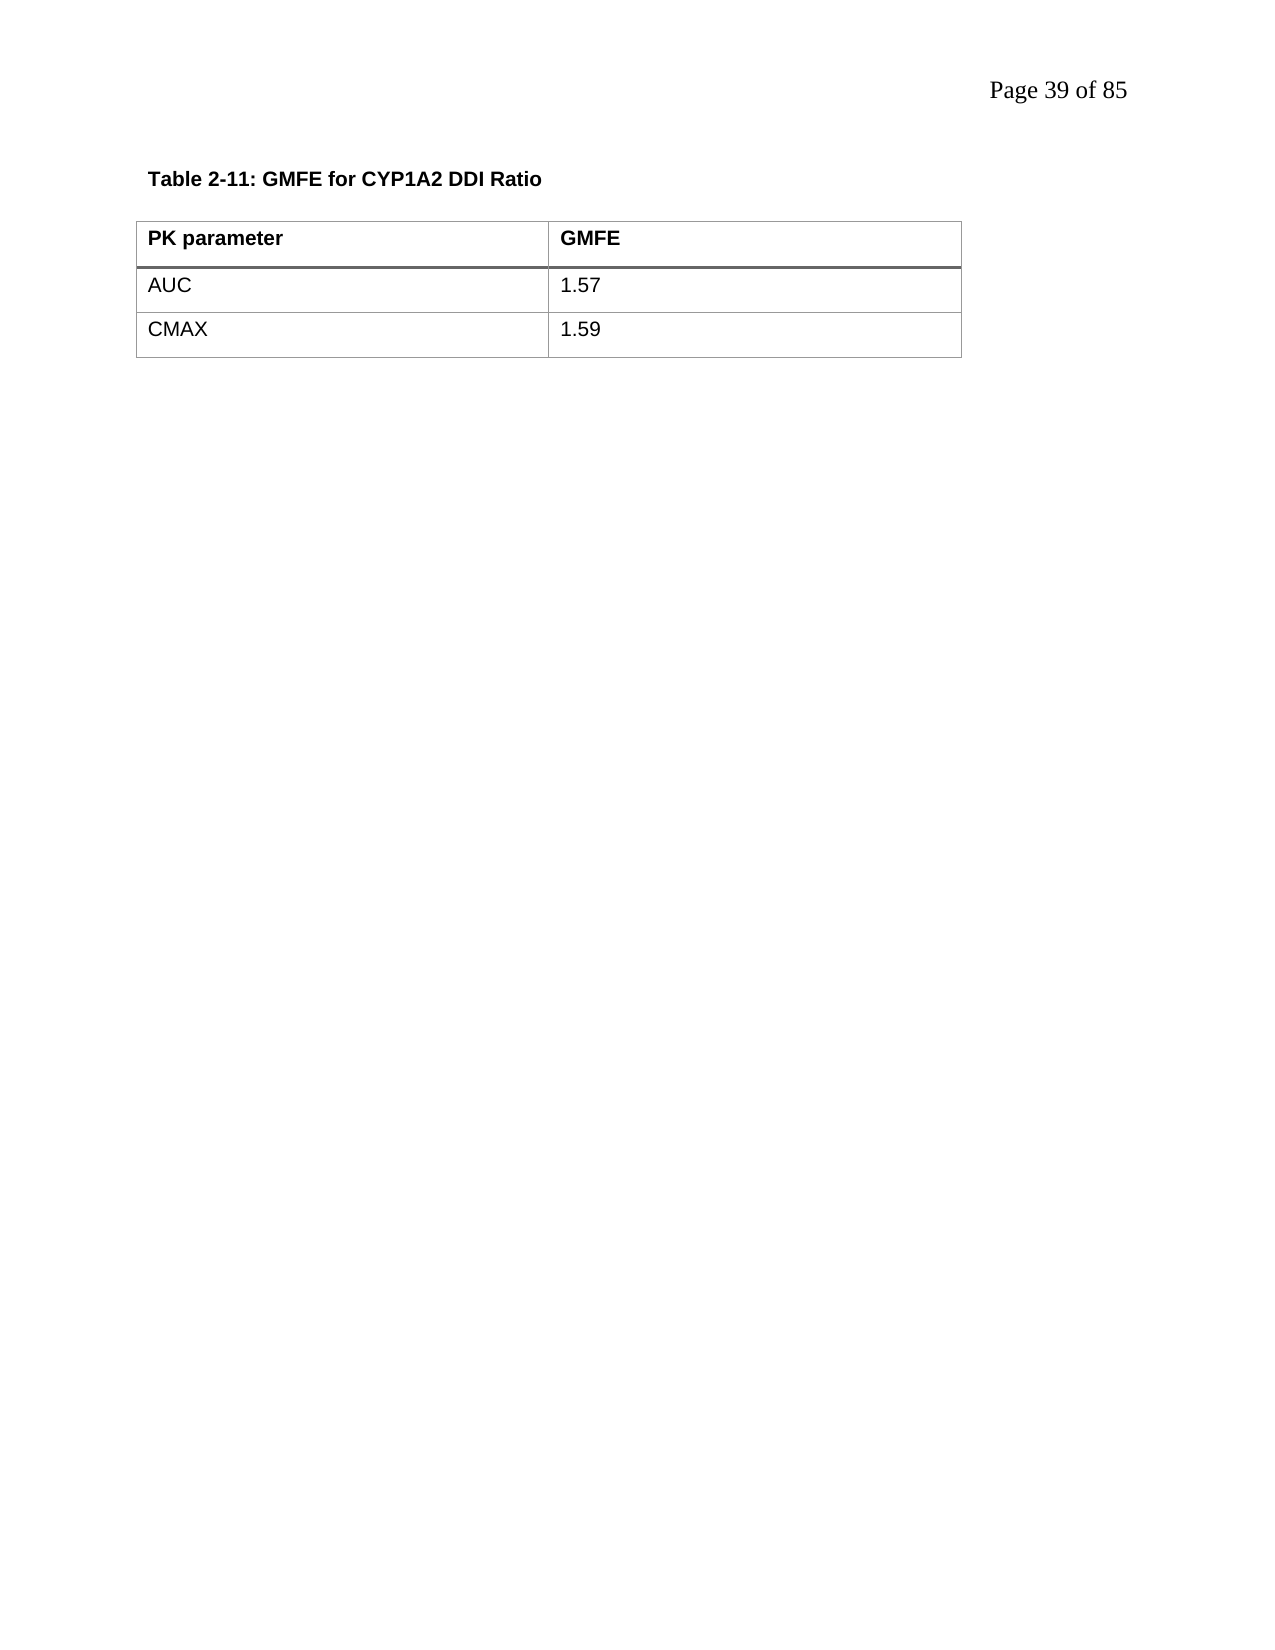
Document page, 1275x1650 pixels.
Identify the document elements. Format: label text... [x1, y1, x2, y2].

text Table 2-11: GMFE for CYP1A2 DDI Ratio [148, 166, 1127, 190]
table_cell AUC [137, 269, 548, 312]
table_cell CMAX [137, 313, 548, 357]
table_cell 1.59 [549, 313, 961, 357]
table_header GMFE [549, 222, 961, 266]
table_header PK parameter [137, 222, 548, 266]
table_cell 1.57 [549, 269, 961, 312]
